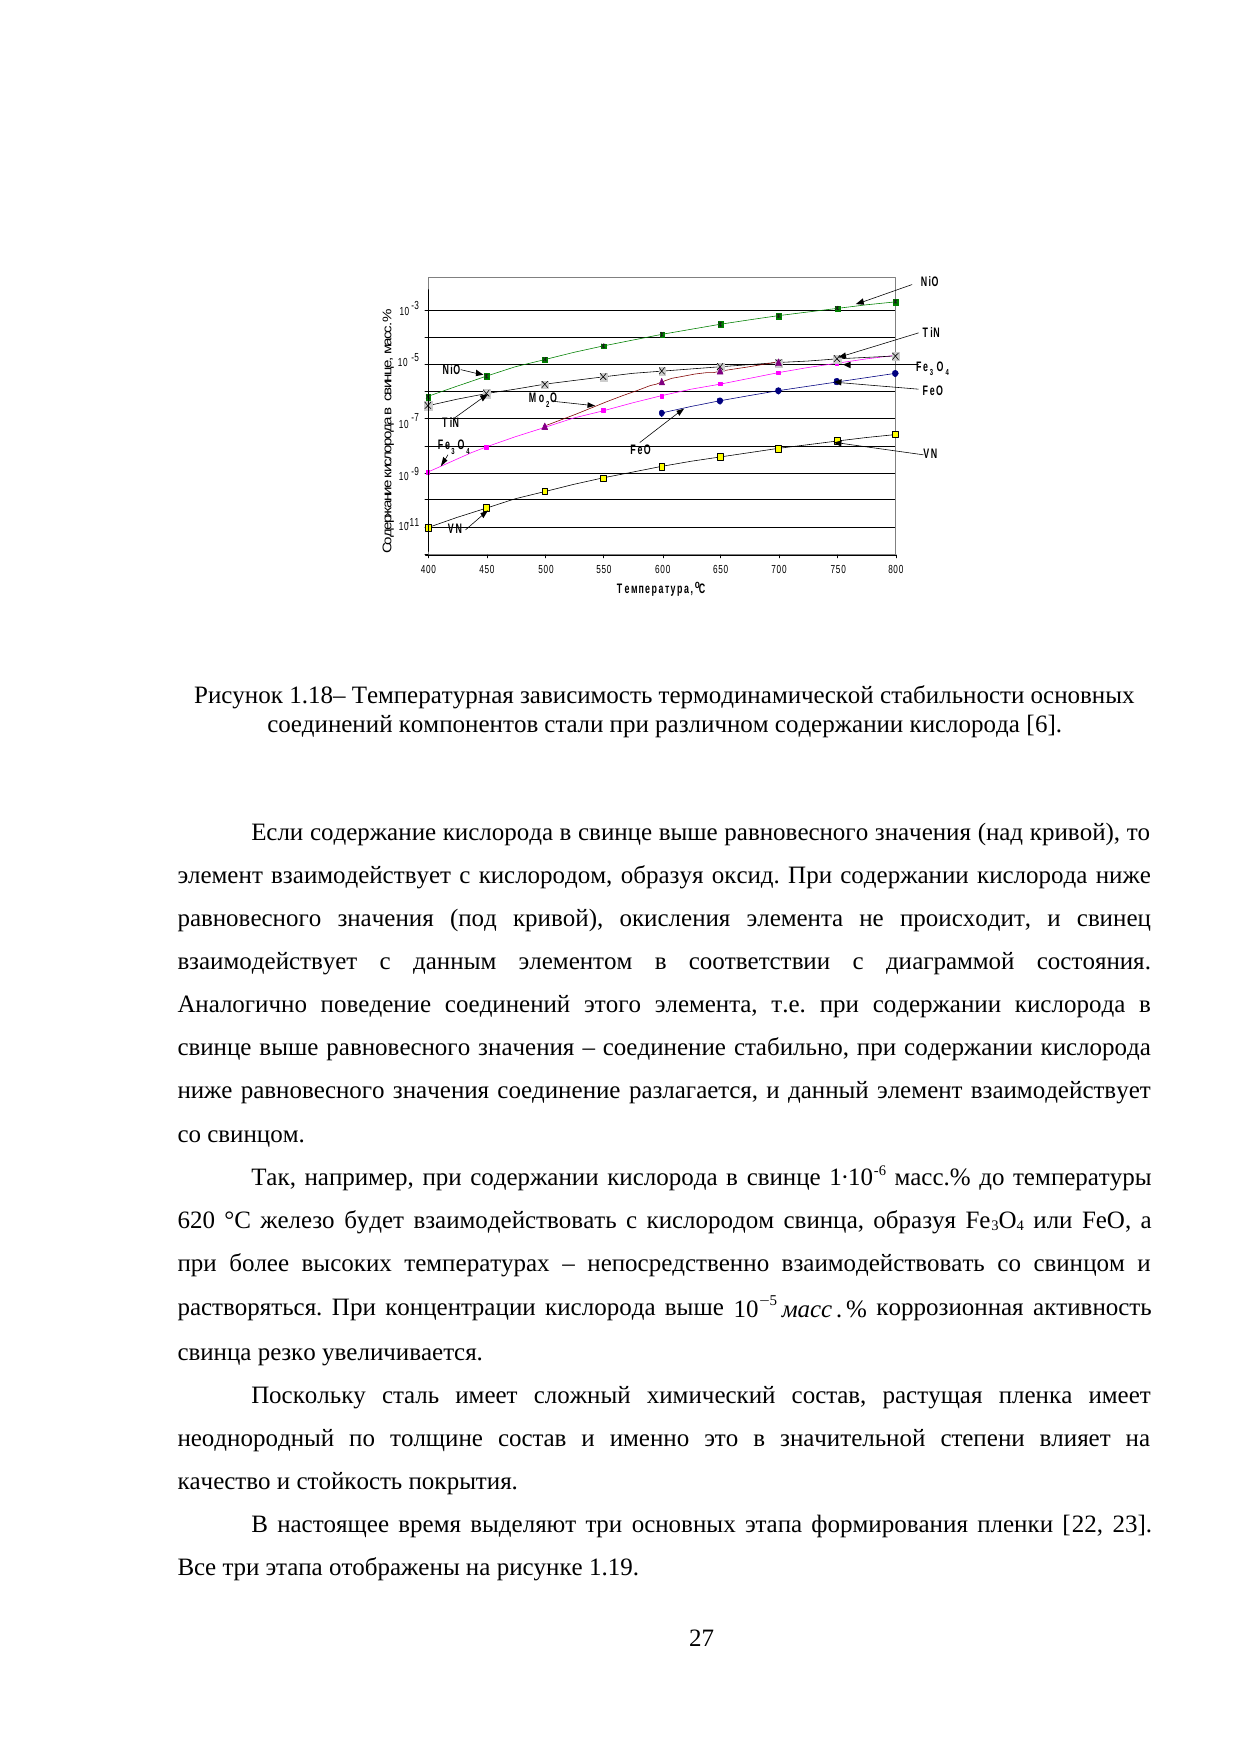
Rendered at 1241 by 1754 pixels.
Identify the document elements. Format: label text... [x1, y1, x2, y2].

text В настоящее время выделяют три основных этапа формирования пленки [22, 23]. Все три этапа отображены на рисунке 1.19. [177, 1509, 1152, 1581]
text Так, например, при содержании кислорода в свинце 1∙10-6 масс.% до температуры 620 °С железо будет взаимодействовать с кислородом свинца, образуя Fe3O4 или FeO, а при более высоких температурах – непосредственно взаимодействовать со свинцом и растворяться. При концентрации кислорода выше коррозионная активность свинца резко увеличивается. [177, 1162, 1152, 1366]
text Поскольку сталь имеет сложный химический состав, растущая пленка имеет неоднородный по толщине состав и именно это в значительной степени влияет на качество и стойкость покрытия. [177, 1380, 1152, 1495]
text Рисунок 1.18– Температурная зависимость термодинамической стабильности основных соединений компонентов стали при различном содержании кислорода [6]. [177, 681, 1152, 738]
text Если содержание кислорода в свинце выше равновесного значения (над кривой), то элемент взаимодействует с кислородом, образуя оксид. При содержании кислорода ниже равновесного значения (под кривой), окисления элемента не происходит, и свинец взаимодействует с данным элементом в соответствии с диаграммой состояния. Аналогично поведение соединений этого элемента, т.е. при содержании кислорода в свинце выше равновесного значения – соединение стабильно, при содержании кислорода ниже равновесного значения соединение разлагается, и данный элемент взаимодействует со свинцом. [177, 817, 1152, 1147]
